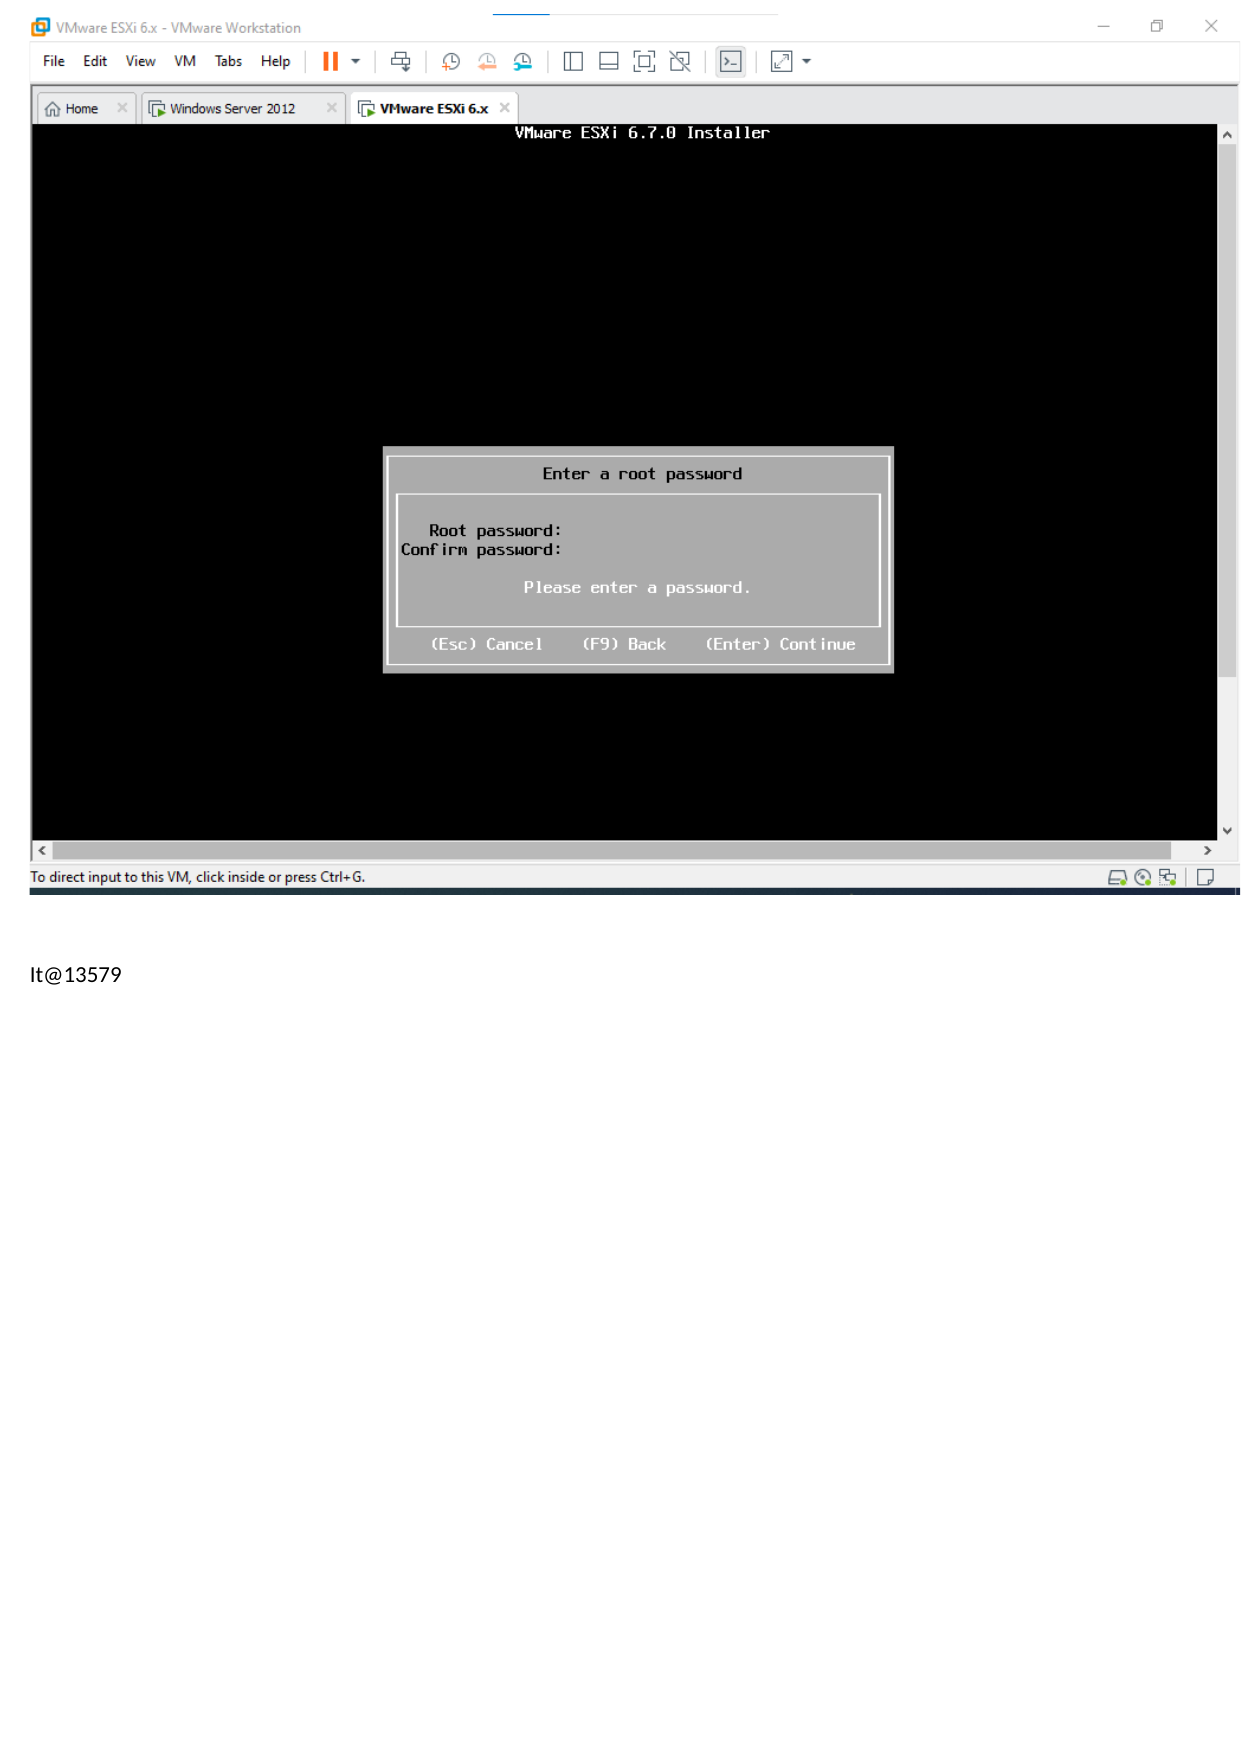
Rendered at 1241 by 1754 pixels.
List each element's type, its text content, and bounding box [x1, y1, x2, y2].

picture [29, 14, 1241, 895]
text It@13579 [29, 960, 1226, 988]
